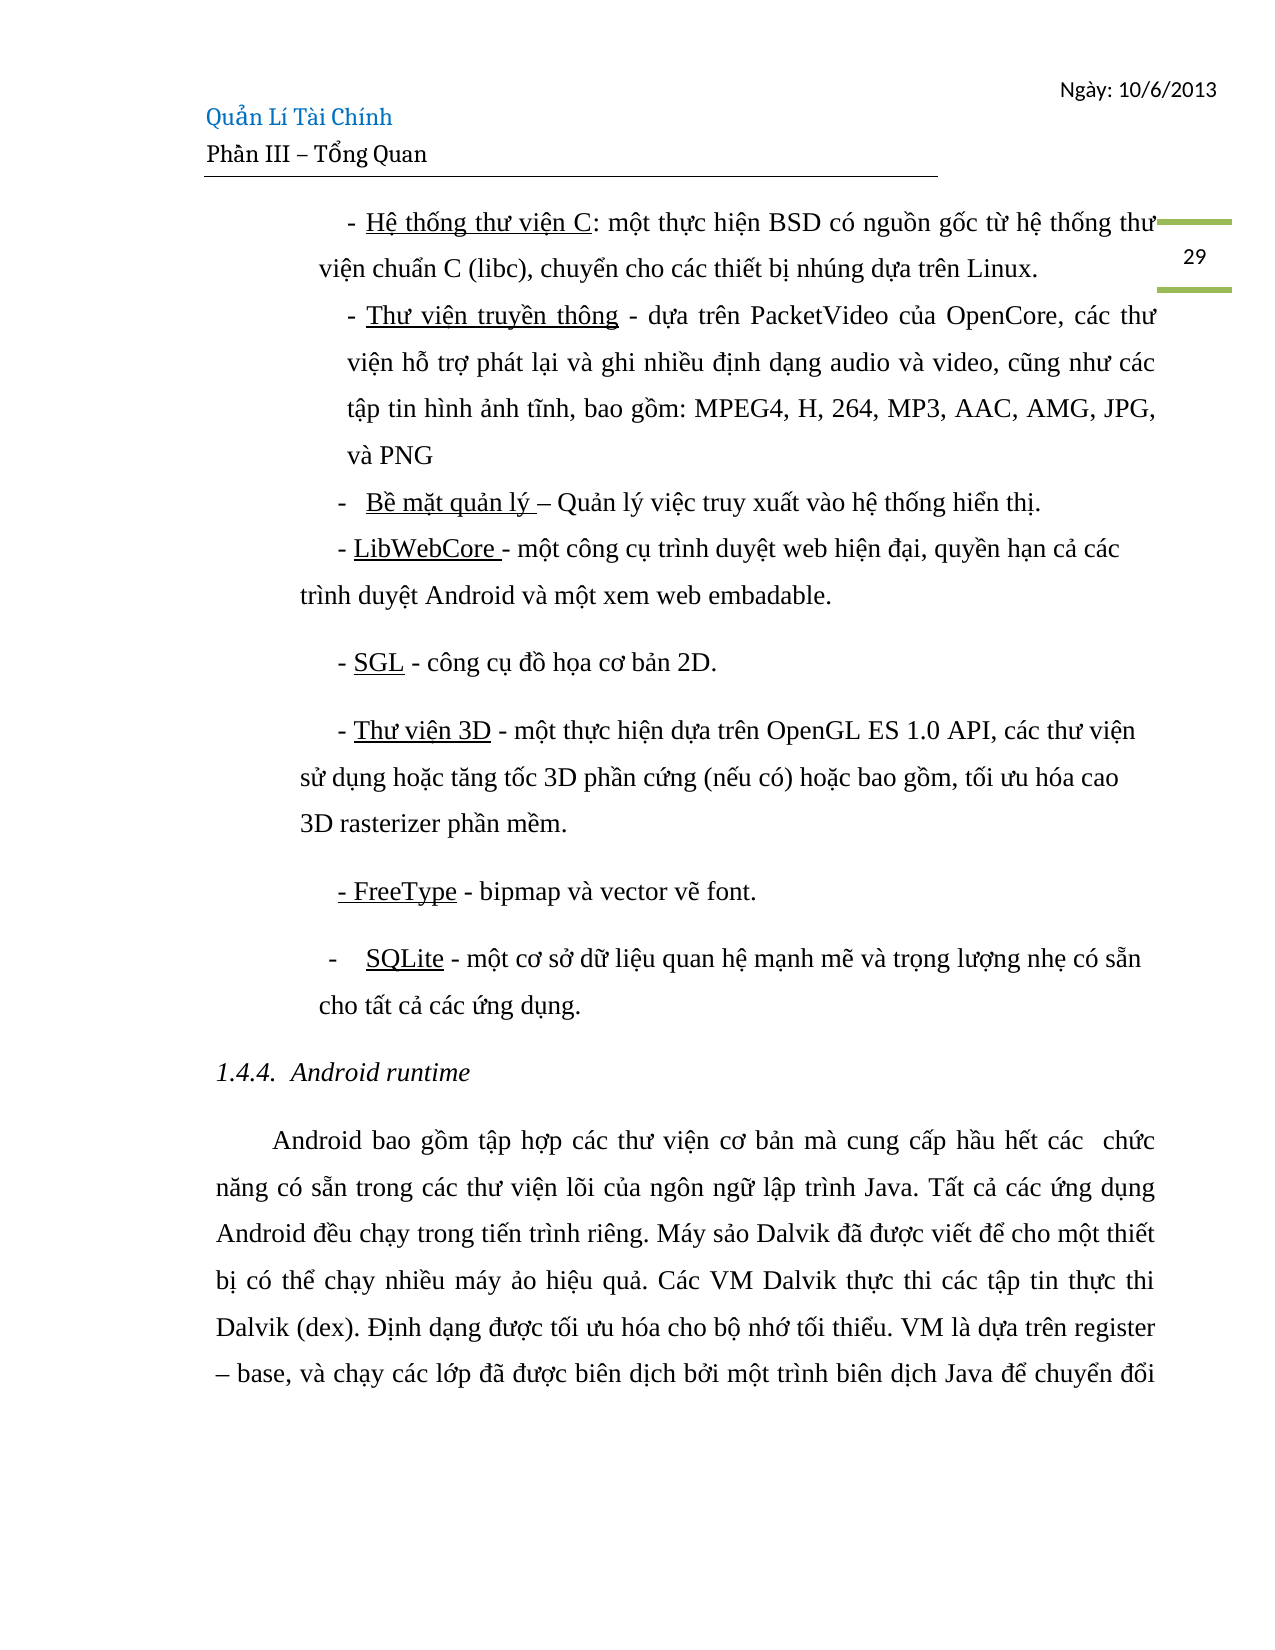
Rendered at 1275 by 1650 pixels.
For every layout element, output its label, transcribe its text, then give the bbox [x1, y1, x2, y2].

list SQLite - một cơ sở dữ liệu quan hệ mạnh mẽ và trọng lượng nhẹ có sẵn cho tất cả các ứng dụng. [319, 942, 1157, 1020]
text - SGL - công cụ đồ họa cơ bản 2D. [300, 647, 1157, 678]
list - Thư viện truyền thông - dựa trên PacketVideo của OpenCore, các thư viện hỗ trợ phát lại và ghi nhiều định dạng audio và video, cũng như các tập tin hình ảnh tĩnh, bao gồm: MPEG4, H, 264, MP3, AAC, AMG, JPG, và PNG [347, 299, 1157, 470]
text - Thư viện 3D - một thực hiện dựa trên OpenGL ES 1.0 API, các thư viện sử dụng hoặc tăng tốc 3D phần cứng (nếu có) hoặc bao gồm, tối ưu hóa cao 3D rasterizer phần mềm. [300, 714, 1157, 838]
text - LibWebCore - một công cụ trình duyệt web hiện đại, quyền hạn cả các trình duyệt Android và một xem web embadable. [300, 532, 1157, 610]
text - FreeType - bipmap và vector vẽ font. [300, 875, 1157, 906]
list Hệ thống thư viện C: một thực hiện BSD có nguồn gốc từ hệ thống thư viện chuẩn C (libc), chuyển cho các thiết bị nhúng dựa trên Linux. [319, 206, 1157, 283]
text 1.4.4. Android runtime [216, 1057, 1157, 1088]
list Bề mặt quản lý – Quản lý việc truy xuất vào hệ thống hiển thị. [309, 486, 1157, 517]
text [216, 1124, 1157, 1388]
